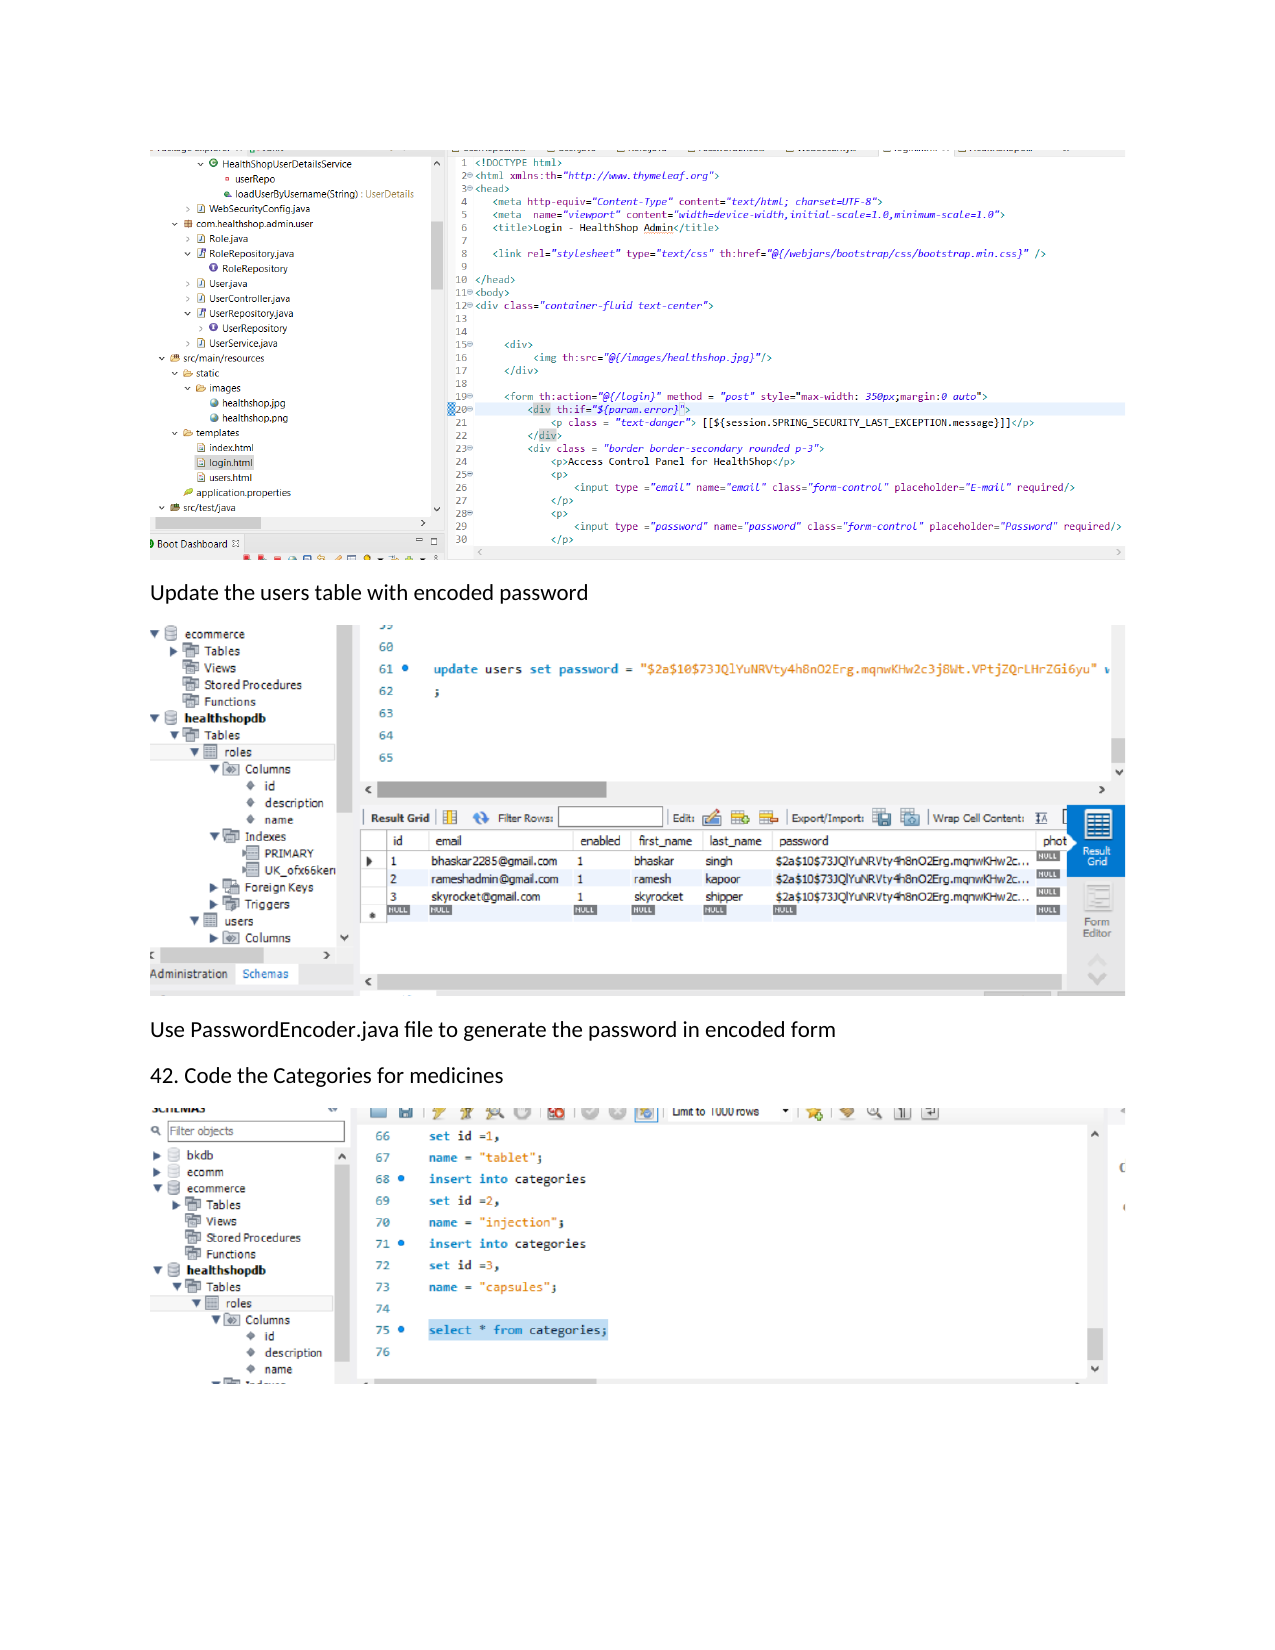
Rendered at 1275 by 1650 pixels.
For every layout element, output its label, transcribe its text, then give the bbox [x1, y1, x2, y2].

picture [150, 150, 1125, 560]
picture [150, 625, 1125, 996]
text Update the users table with encoded password [150, 578, 1125, 606]
text Use PasswordEncoder.java file to generate the password in encoded form [150, 1015, 1125, 1043]
picture [150, 1108, 1125, 1384]
text 42. Code the Categories for medicines [150, 1062, 1125, 1090]
